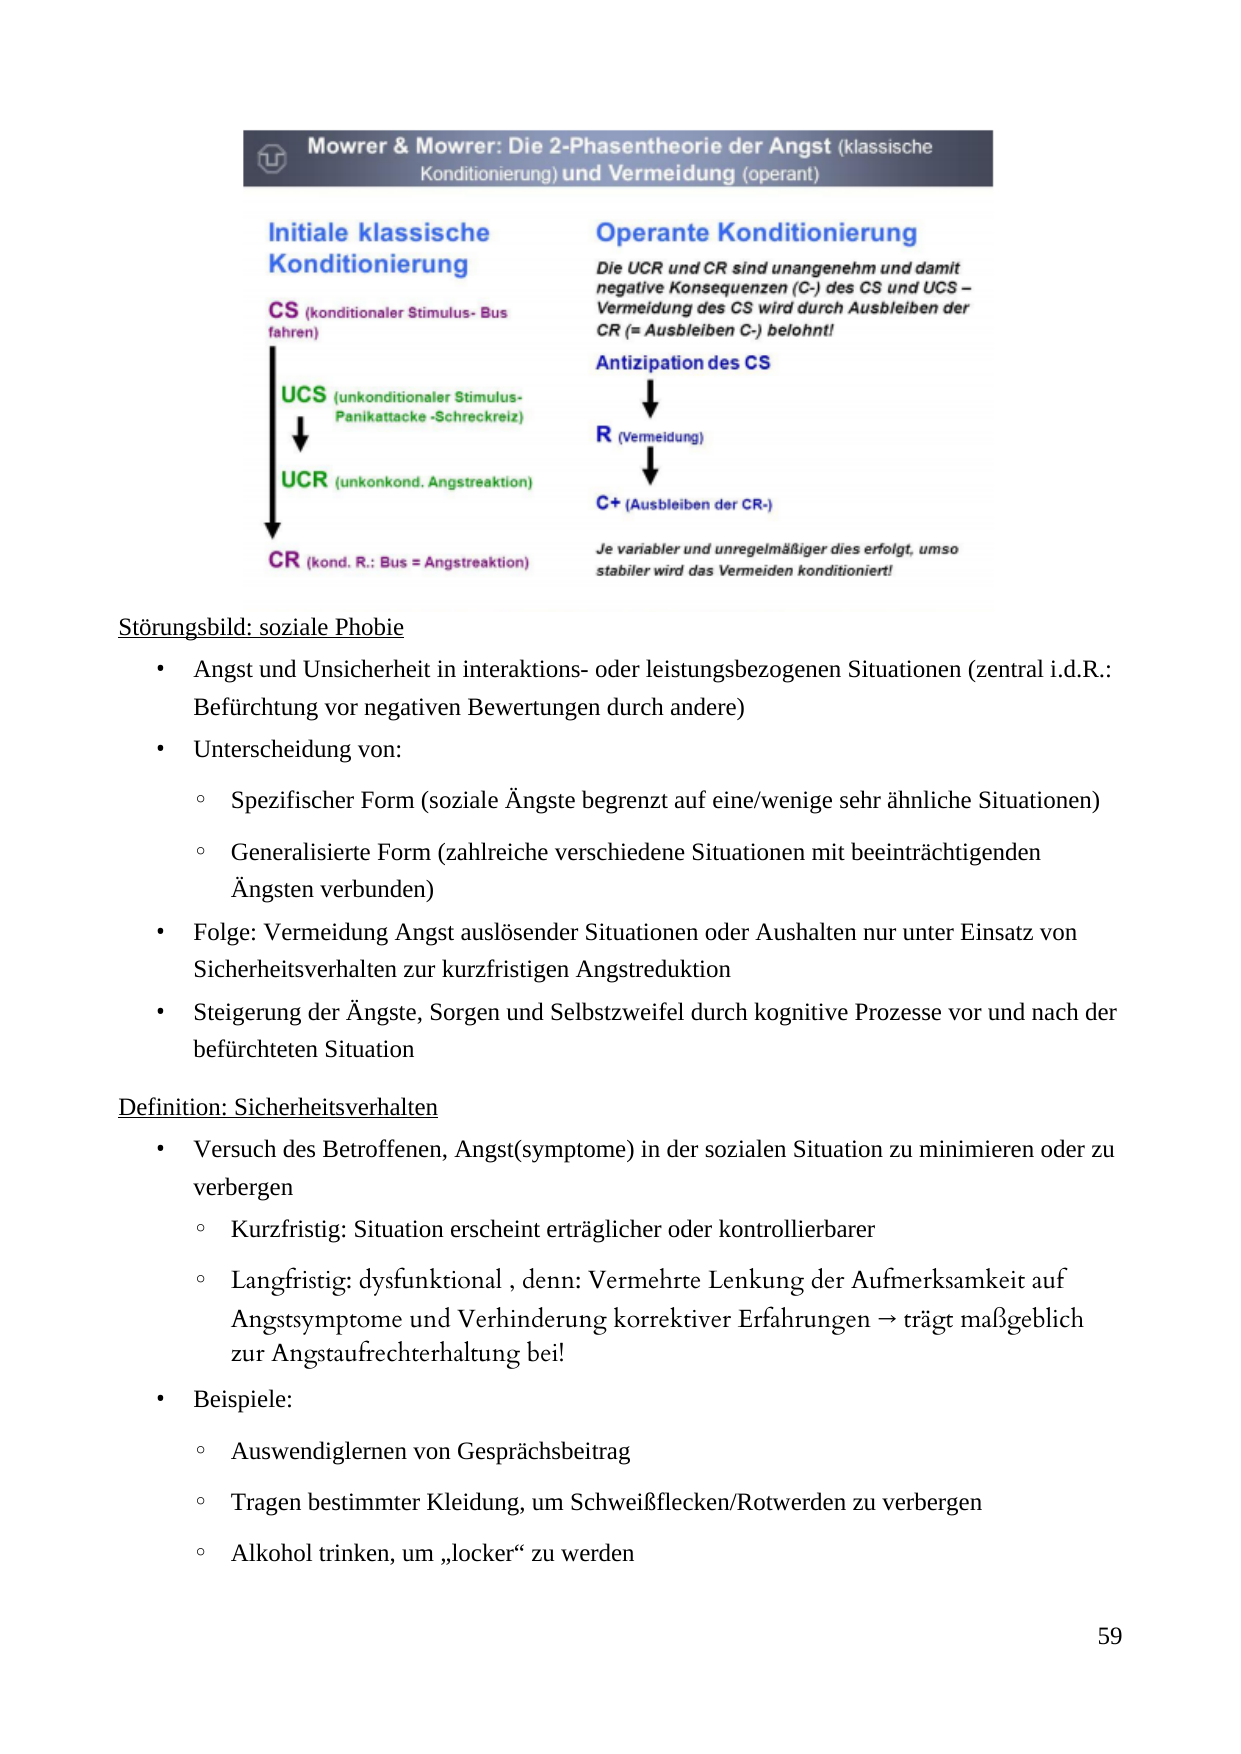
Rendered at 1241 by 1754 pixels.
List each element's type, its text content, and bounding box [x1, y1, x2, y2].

list Auswendiglernen von Gesprächsbeitrag [193, 1422, 1122, 1473]
list Beispiele: [156, 1371, 1122, 1422]
list Steigerung der Ängste, Sorgen und Selbstzweifel durch kognitive Prozesse vor und nach der befürchteten Situation [156, 983, 1122, 1063]
list Versuch des Betroffenen, Angst(symptome) in der sozialen Situation zu minimieren oder zu verbergen [156, 1121, 1122, 1201]
text Definition: Sicherheitsverhalten [118, 1092, 1122, 1121]
list Kurzfristig: Situation erscheint erträglicher oder kontrollierbarer [193, 1201, 1122, 1252]
list Alkohol trinken, um „locker“ zu werden [193, 1524, 1122, 1576]
list Tragen bestimmter Kleidung, um Schweißflecken/Rotwerden zu verbergen [193, 1473, 1122, 1524]
list Folge: Vermeidung Angst auslösender Situationen oder Aushalten nur unter Einsatz von Sicherheitsverhalten zur kurzfristigen Angstreduktion [156, 903, 1122, 983]
list Angst und Unsicherheit in interaktions- oder leistungsbezogenen Situationen (zentral i.d.R.: Befürchtung vor negativen Bewertungen durch andere) [156, 641, 1122, 721]
picture [242, 118, 998, 612]
list Spezifischer Form (soziale Ängste begrenzt auf eine/wenige sehr ähnliche Situationen) [193, 772, 1122, 823]
list Unterscheidung von: [156, 721, 1122, 772]
list Generalisierte Form (zahlreiche verschiedene Situationen mit beeinträchtigenden Ängsten verbunden) [193, 823, 1122, 903]
